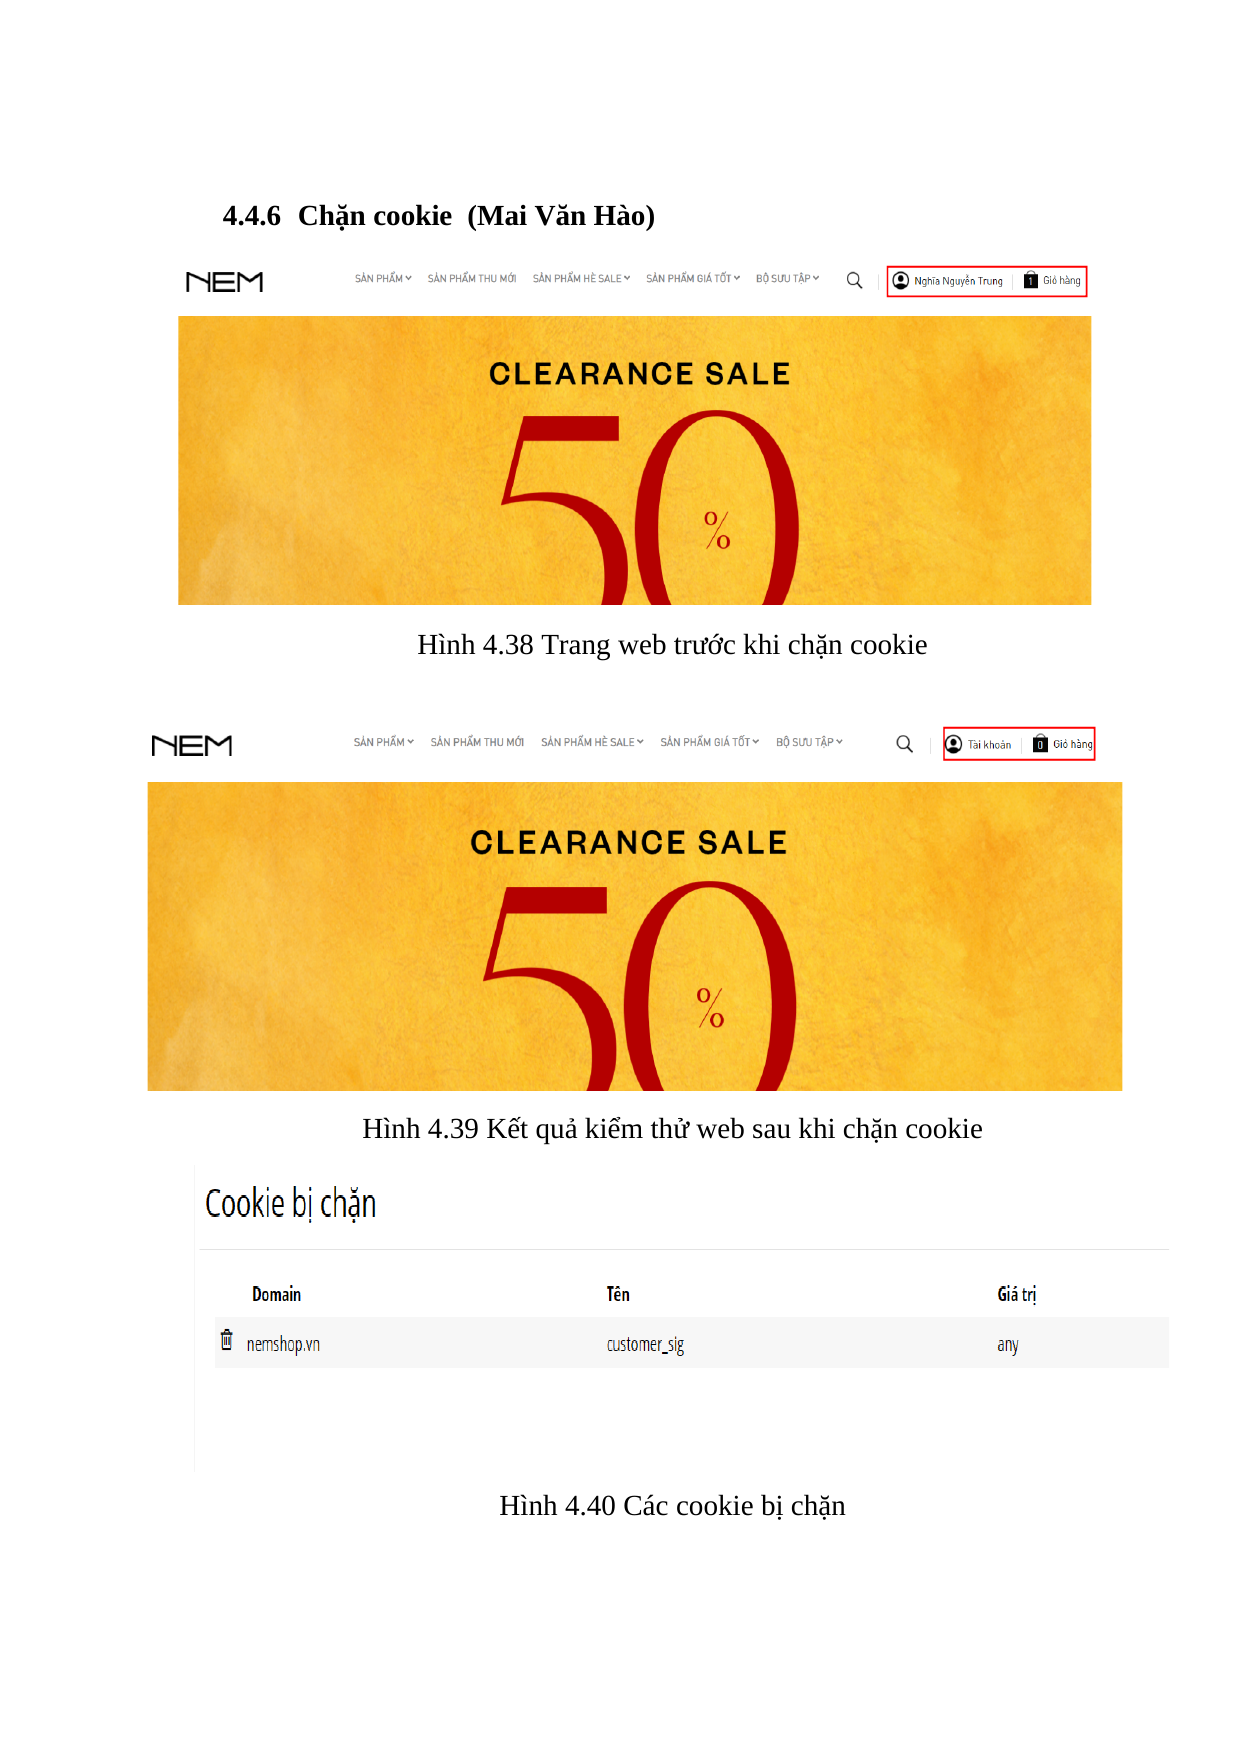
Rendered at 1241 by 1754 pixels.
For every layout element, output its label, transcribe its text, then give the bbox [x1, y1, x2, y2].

picture [147, 715, 1123, 1091]
text Hình 4.23 Trang web trước khi chặn cookie [148, 627, 1122, 661]
picture [178, 254, 1092, 605]
subtitle Chặn cookie (Mai Văn Hào) [148, 198, 1122, 232]
text Hình 4.24 Kết quả kiểm thử web sau khi chặn cookie [148, 1111, 1122, 1145]
text Hình 4.25 Các cookie bị chặn [148, 1488, 1122, 1522]
picture [194, 1165, 1170, 1472]
